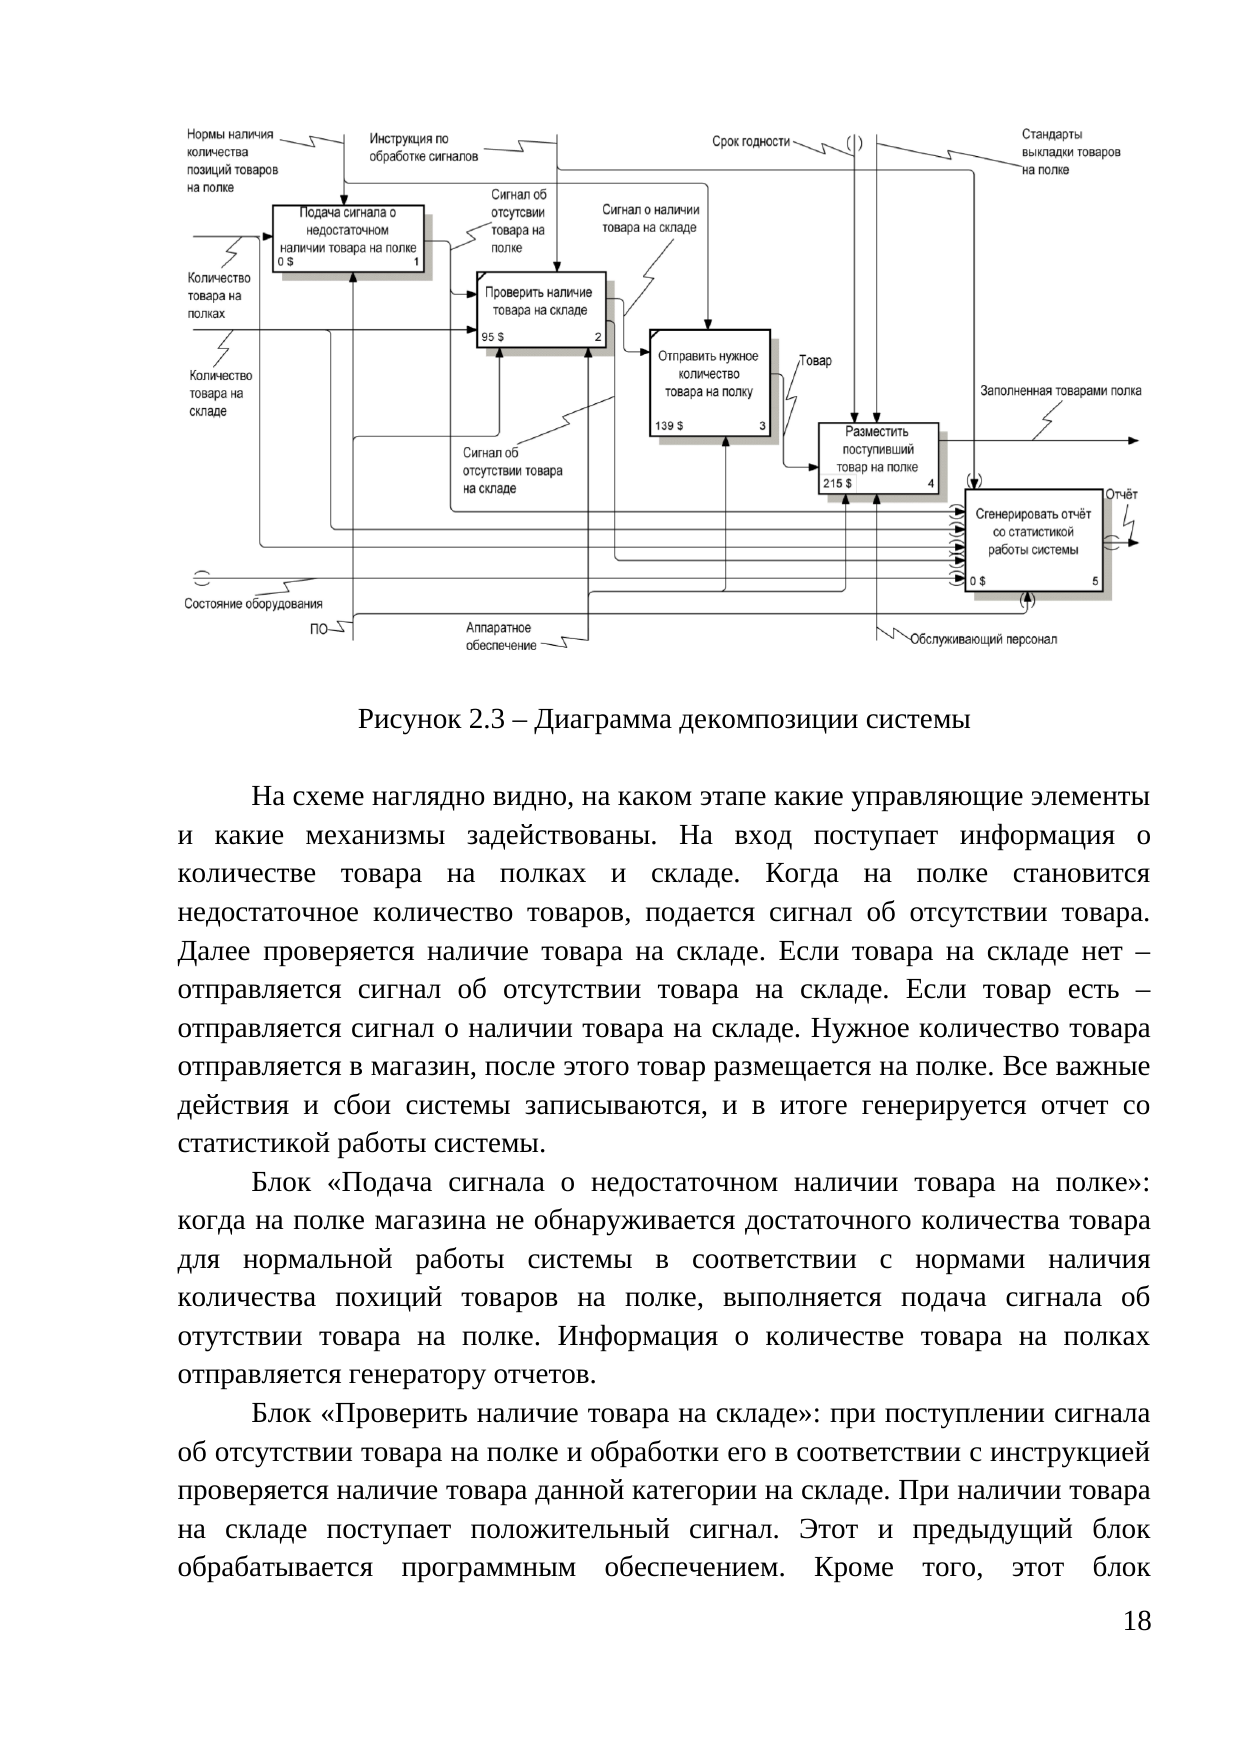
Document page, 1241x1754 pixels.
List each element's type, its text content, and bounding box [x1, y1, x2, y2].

picture [177, 118, 1152, 658]
text Рисунок 2.3 – Диаграмма декомпозиции системы [177, 701, 1152, 735]
text Блок «Подача сигнала о недостаточном наличии товара на полке»: когда на полке магазина не обнаруживается достаточного количества товара для нормальной работы системы в соответствии с нормами наличия количества похиций товаров на полке, выполняется подача сигнала об отутствии товара на полке. Информация о количестве товара на полках отправляется генератору отчетов. [177, 1164, 1152, 1390]
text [177, 1395, 1152, 1583]
text На схеме наглядно видно, на каком этапе какие управляющие элементы и какие механизмы задействованы. На вход поступает информация о количестве товара на полках и складе. Когда на полке становится недостаточное количество товаров, подается сигнал об отсутствии товара. Далее проверяется наличие товара на складе. Если товара на складе нет – отправляется сигнал об отсутствии товара на складе. Если товар есть – отправляется сигнал о наличии товара на складе. Нужное количество товара отправляется в магазин, после этого товар размещается на полке. Все важные действия и сбои системы записываются, и в итоге генерируется отчет со статистикой работы системы. [177, 778, 1152, 1159]
